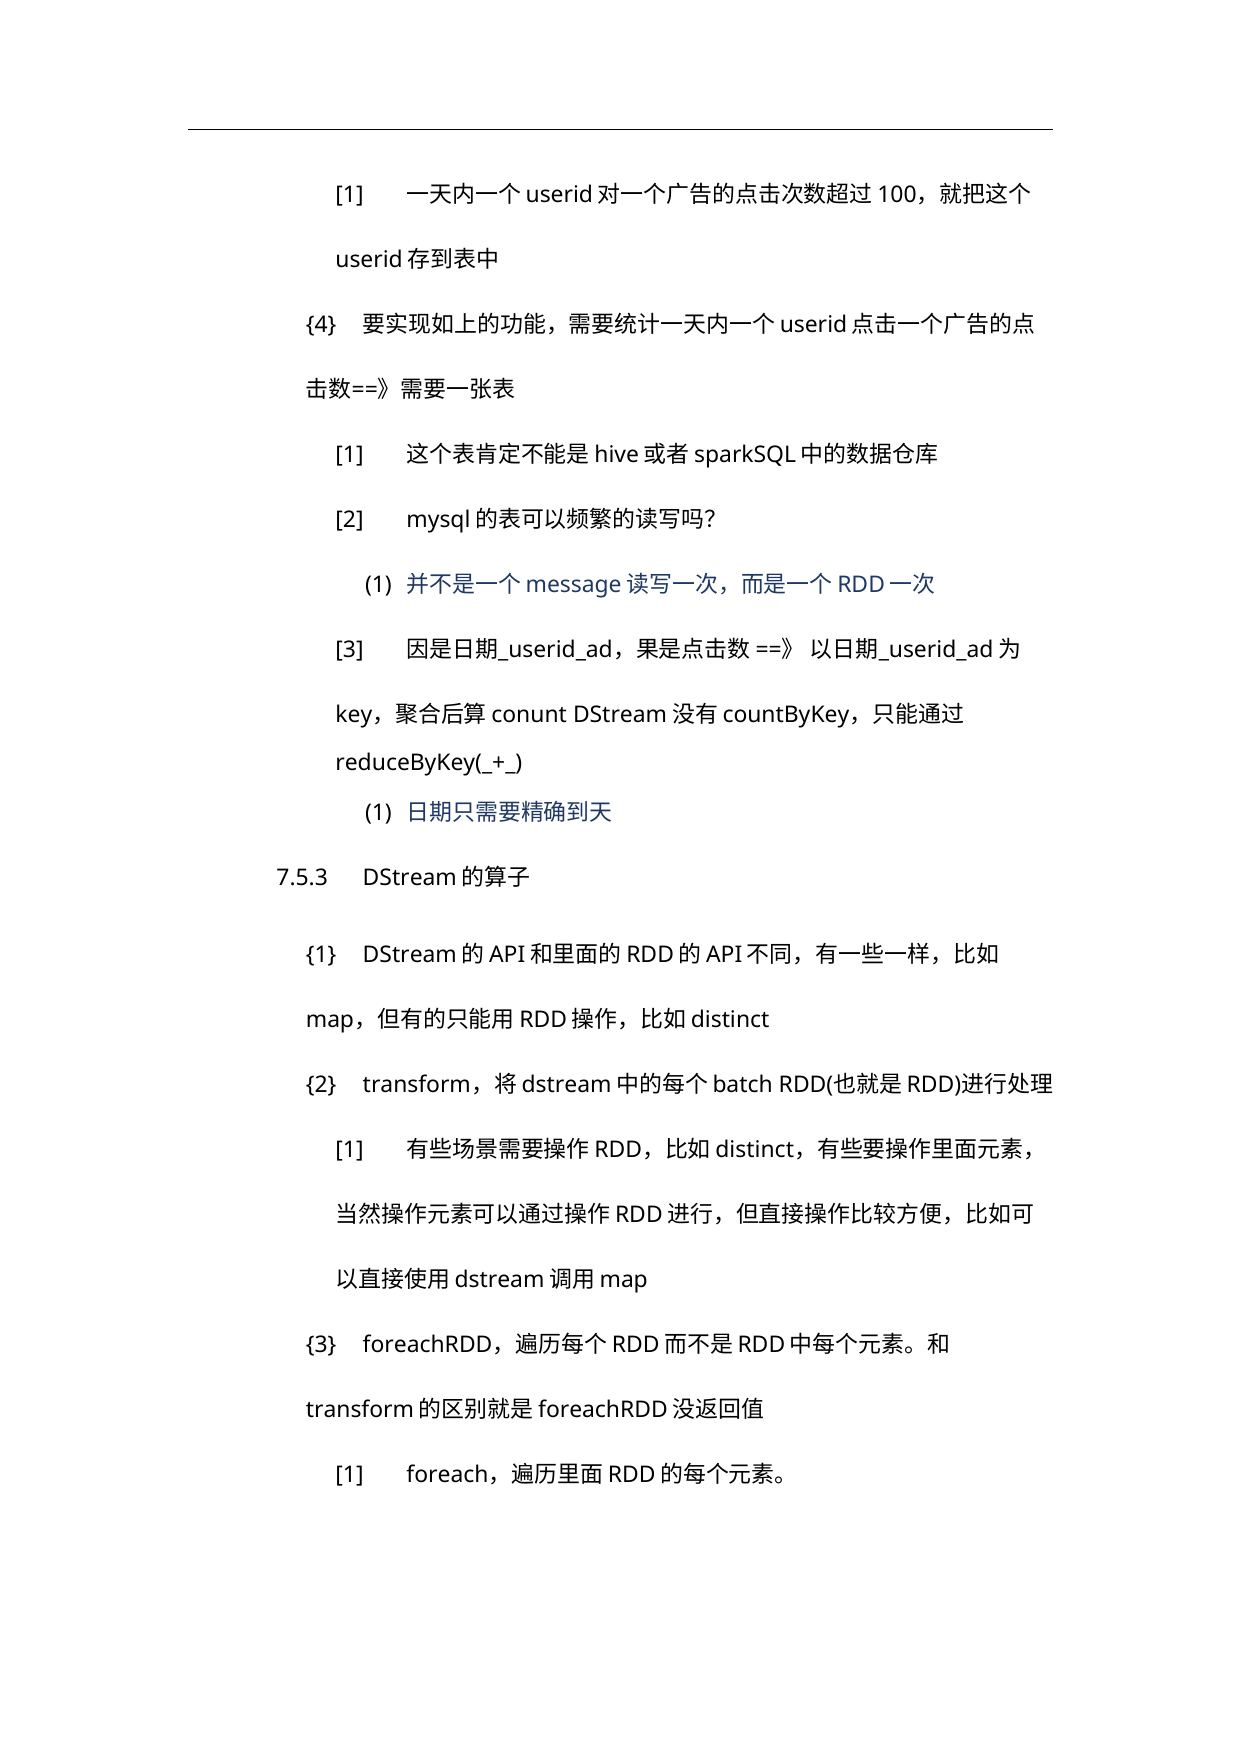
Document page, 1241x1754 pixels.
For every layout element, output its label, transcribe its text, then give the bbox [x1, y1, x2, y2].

subtitle 因是日期_userid_ad，果是点击数 ==》 以日期_userid_ad为key，聚合后算conunt DStream没有countByKey，只能通过reduceByKey(_+_) [335, 615, 1053, 777]
subtitle DStream的API和里面的RDD的API不同，有一些一样，比如map，但有的只能用RDD操作，比如distinct [306, 920, 1053, 1050]
subtitle 日期只需要精确到天 [365, 777, 1053, 842]
subtitle DStream的算子 [276, 842, 1053, 907]
subtitle foreach，遍历里面RDD的每个元素。 [335, 1440, 1053, 1505]
subtitle mysql的表可以频繁的读写吗？ [335, 485, 1053, 550]
subtitle 一天内一个userid对一个广告的点击次数超过100，就把这个userid存到表中 [335, 160, 1053, 290]
subtitle 有些场景需要操作RDD，比如distinct，有些要操作里面元素，当然操作元素可以通过操作RDD进行，但直接操作比较方便，比如可以直接使用dstream调用map [335, 1115, 1053, 1310]
subtitle 并不是一个message读写一次，而是一个RDD一次 [365, 550, 1053, 615]
subtitle transform，将dstream中的每个batch RDD(也就是RDD)进行处理 [306, 1050, 1053, 1115]
subtitle 要实现如上的功能，需要统计一天内一个userid点击一个广告的点击数==》需要一张表 [306, 290, 1053, 420]
subtitle 这个表肯定不能是hive或者sparkSQL中的数据仓库 [335, 420, 1053, 485]
subtitle foreachRDD，遍历每个RDD而不是RDD中每个元素。和transform的区别就是foreachRDD没返回值 [306, 1310, 1053, 1440]
